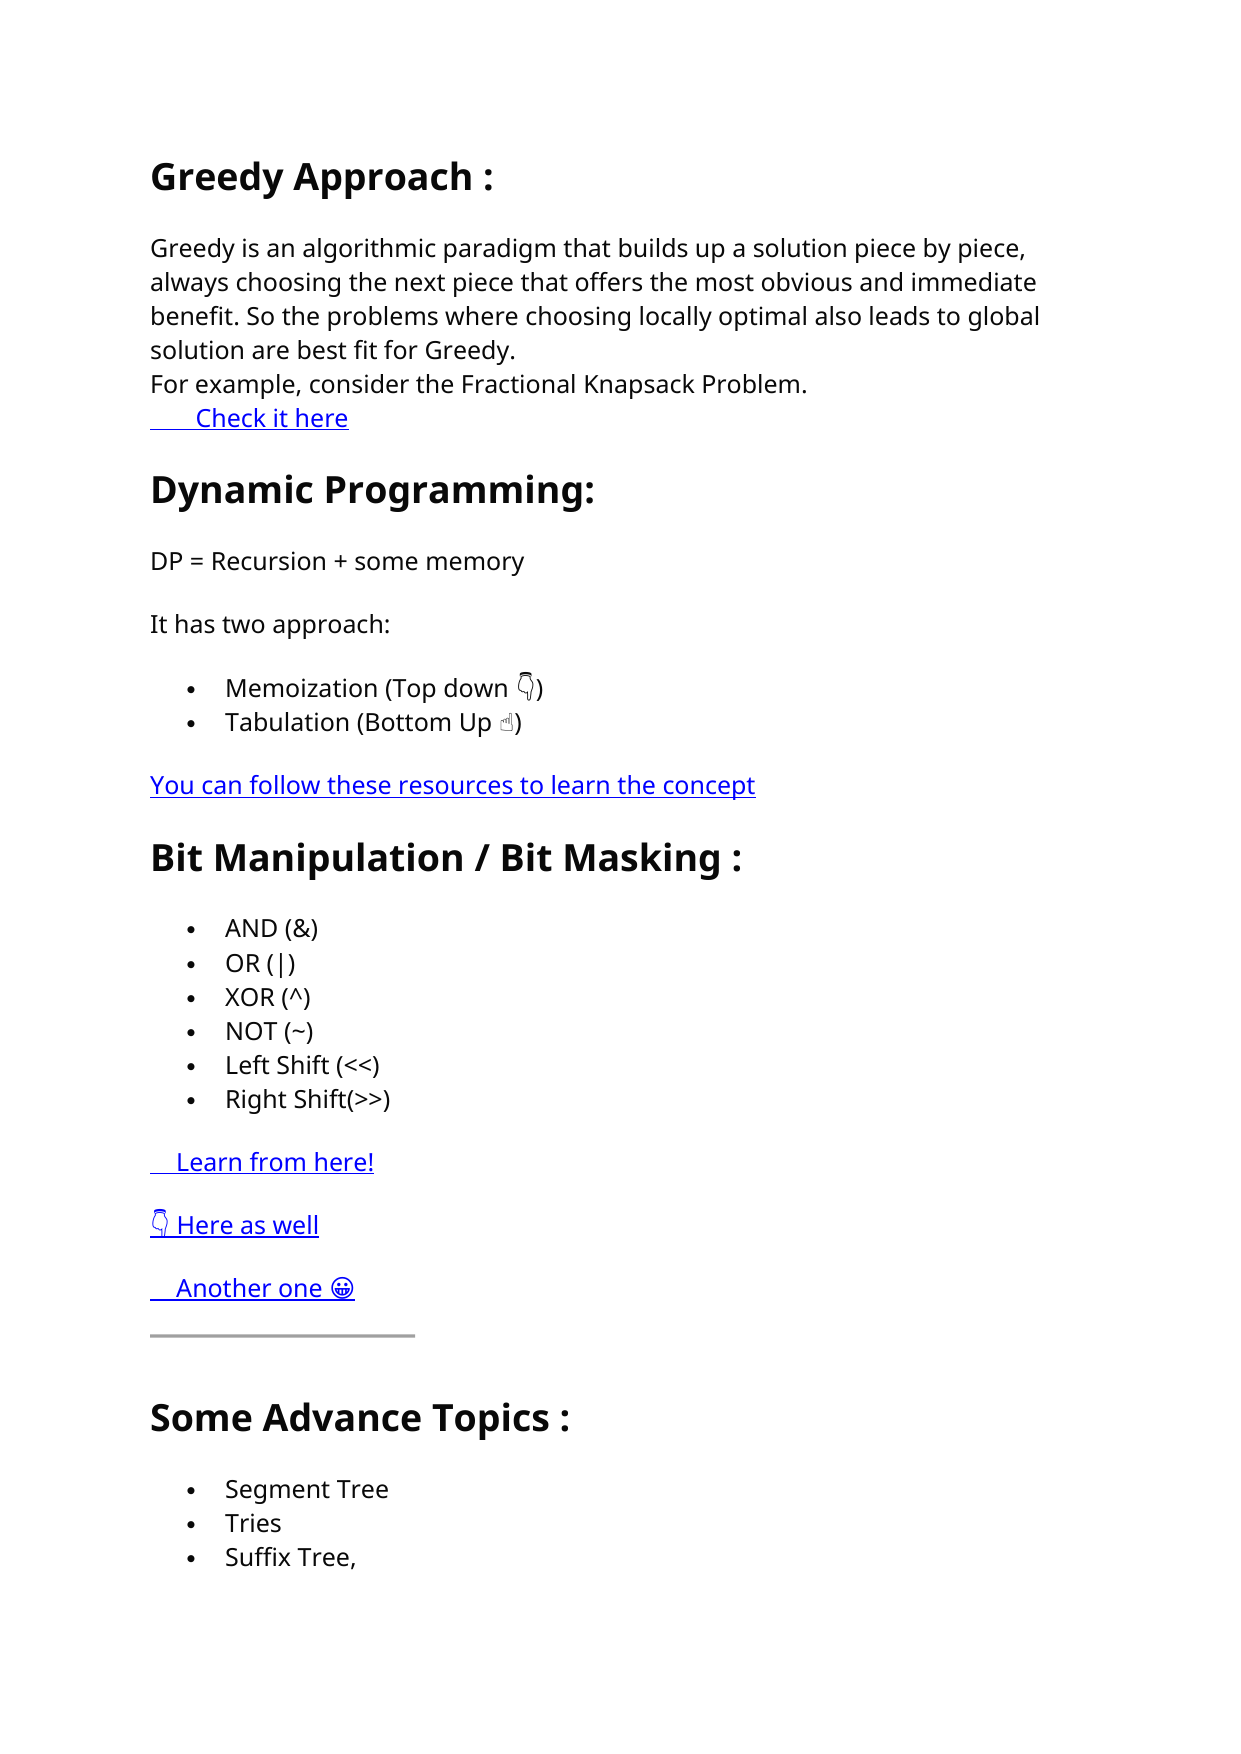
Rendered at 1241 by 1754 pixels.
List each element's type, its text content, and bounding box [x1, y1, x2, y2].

text DP = Recursion + some memory [150, 544, 1090, 578]
text You can follow these resources to learn the concept [150, 768, 1090, 802]
list Tries [187, 1506, 1090, 1540]
text Some Advance Topics : [150, 1392, 1090, 1443]
list OR (|) [187, 945, 1090, 979]
text Bit Manipulation / Bit Masking : [150, 831, 1090, 882]
list Suffix Tree, [187, 1540, 1090, 1574]
list AND (&) [187, 911, 1090, 945]
text 📌 Another one 😀 [150, 1271, 1090, 1305]
text Greedy is an algorithmic paradigm that builds up a solution piece by piece, always choosing the next piece that offers the most obvious and immediate benefit. So the problems where choosing locally optimal also leads to global solution are best fit for Greedy. For example, consider the Fractional Knapsack Problem. 👩‍🏫 Check it here [150, 230, 1090, 434]
text Dynamic Programming: [150, 464, 1090, 515]
list Tabulation (Bottom Up ☝) [187, 704, 1090, 738]
text 📌 Learn from here! [150, 1145, 1090, 1179]
list XOR (^) [187, 979, 1090, 1013]
list NOT (~) [187, 1013, 1090, 1047]
list Segment Tree [187, 1472, 1090, 1506]
list Right Shift(>>) [187, 1081, 1090, 1116]
text Greedy Approach : [150, 150, 1090, 201]
text 👇 Here as well [150, 1208, 1090, 1242]
list Memoization (Top down 👇) [187, 670, 1090, 704]
list Left Shift (<<) [187, 1047, 1090, 1081]
text It has two approach: [150, 607, 1090, 641]
